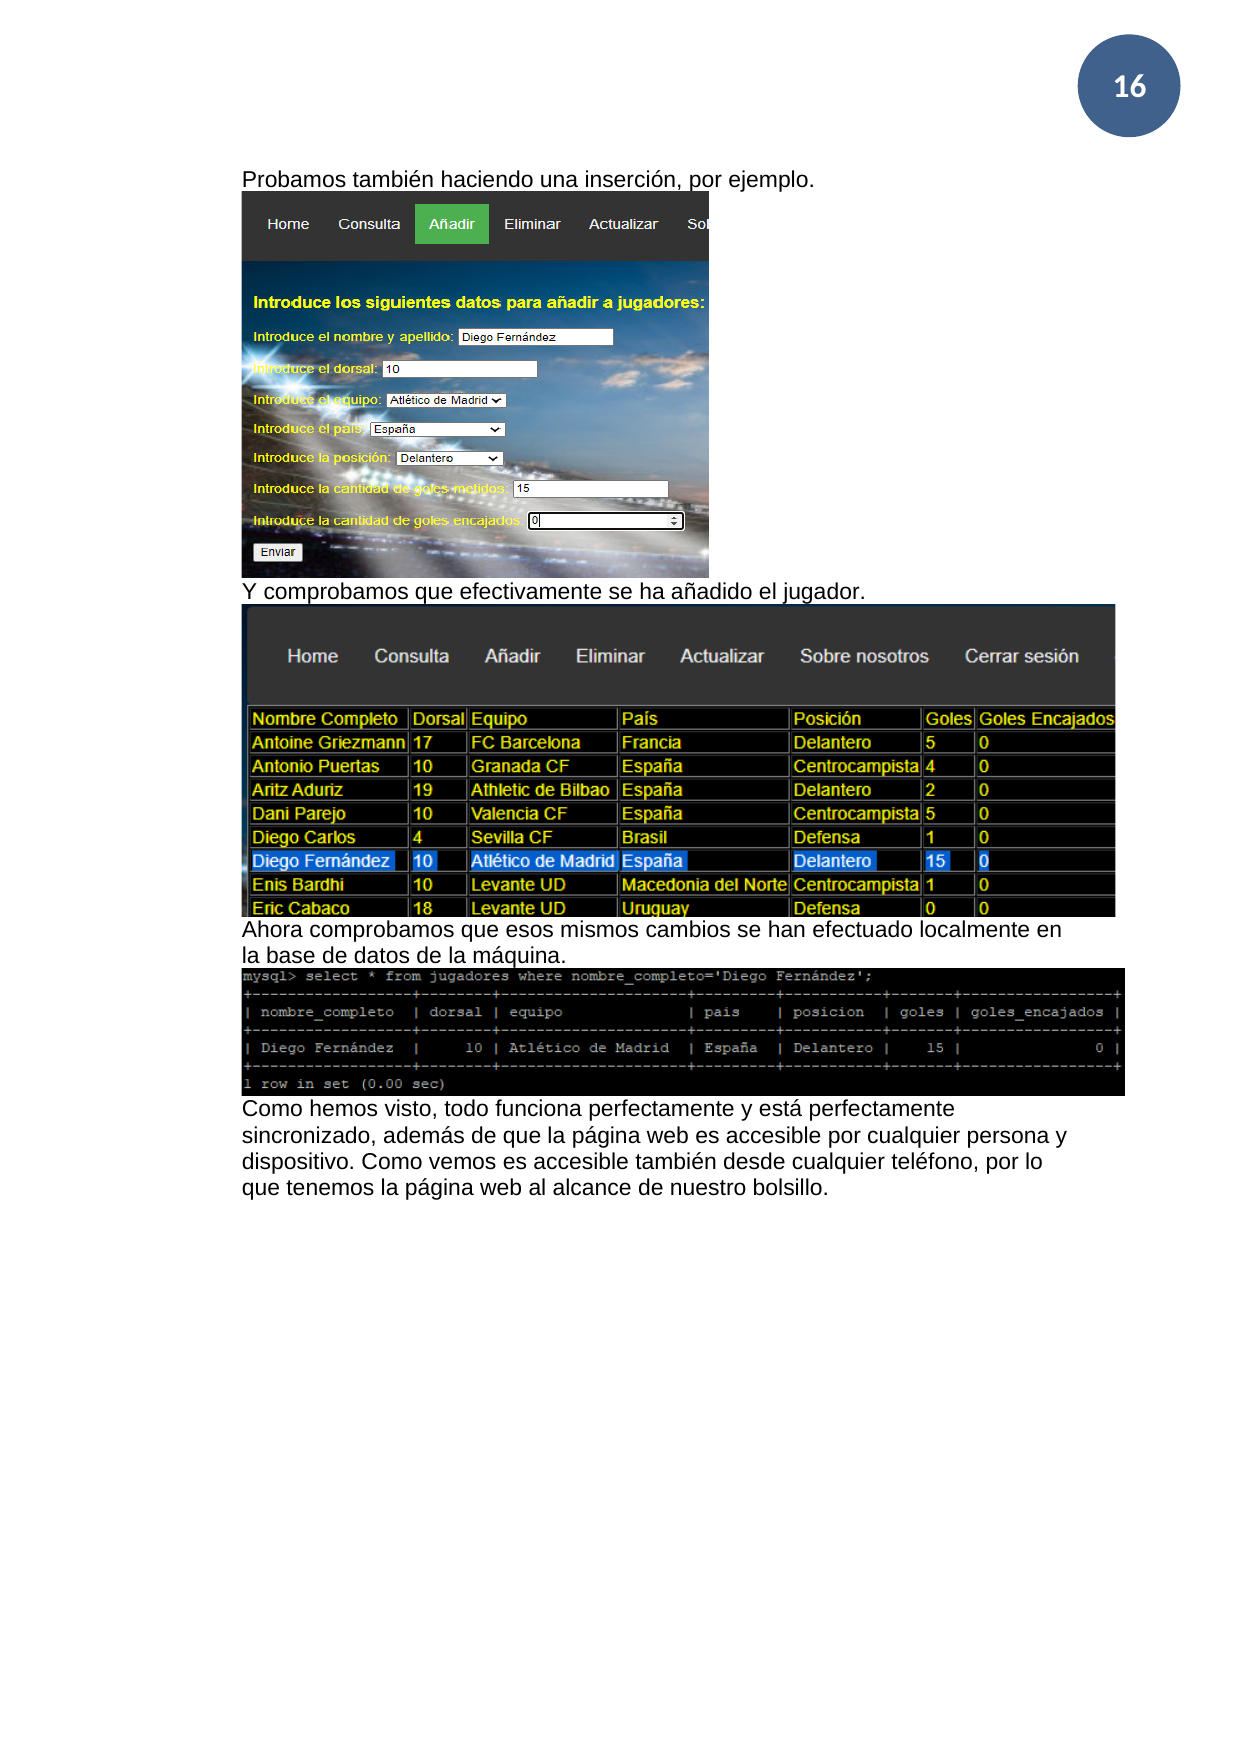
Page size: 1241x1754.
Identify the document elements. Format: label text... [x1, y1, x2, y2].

picture [241, 968, 1125, 1096]
picture [241, 604, 1116, 917]
text Probamos también haciendo una inserción, por ejemplo. [167, 166, 1076, 192]
text Como hemos visto, todo funciona perfectamente y está perfectamente sincronizado, además de que la página web es accesible por cualquier persona y dispositivo. Como vemos es accesible también desde cualquier teléfono, por lo que tenemos la página web al alcance de nuestro bolsillo. [242, 1096, 1076, 1201]
picture [241, 191, 709, 578]
text Y comprobamos que efectivamente se ha añadido el jugador. [167, 578, 1076, 604]
text Ahora comprobamos que esos mismos cambios se han efectuado localmente en la base de datos de la máquina. [242, 917, 1076, 968]
